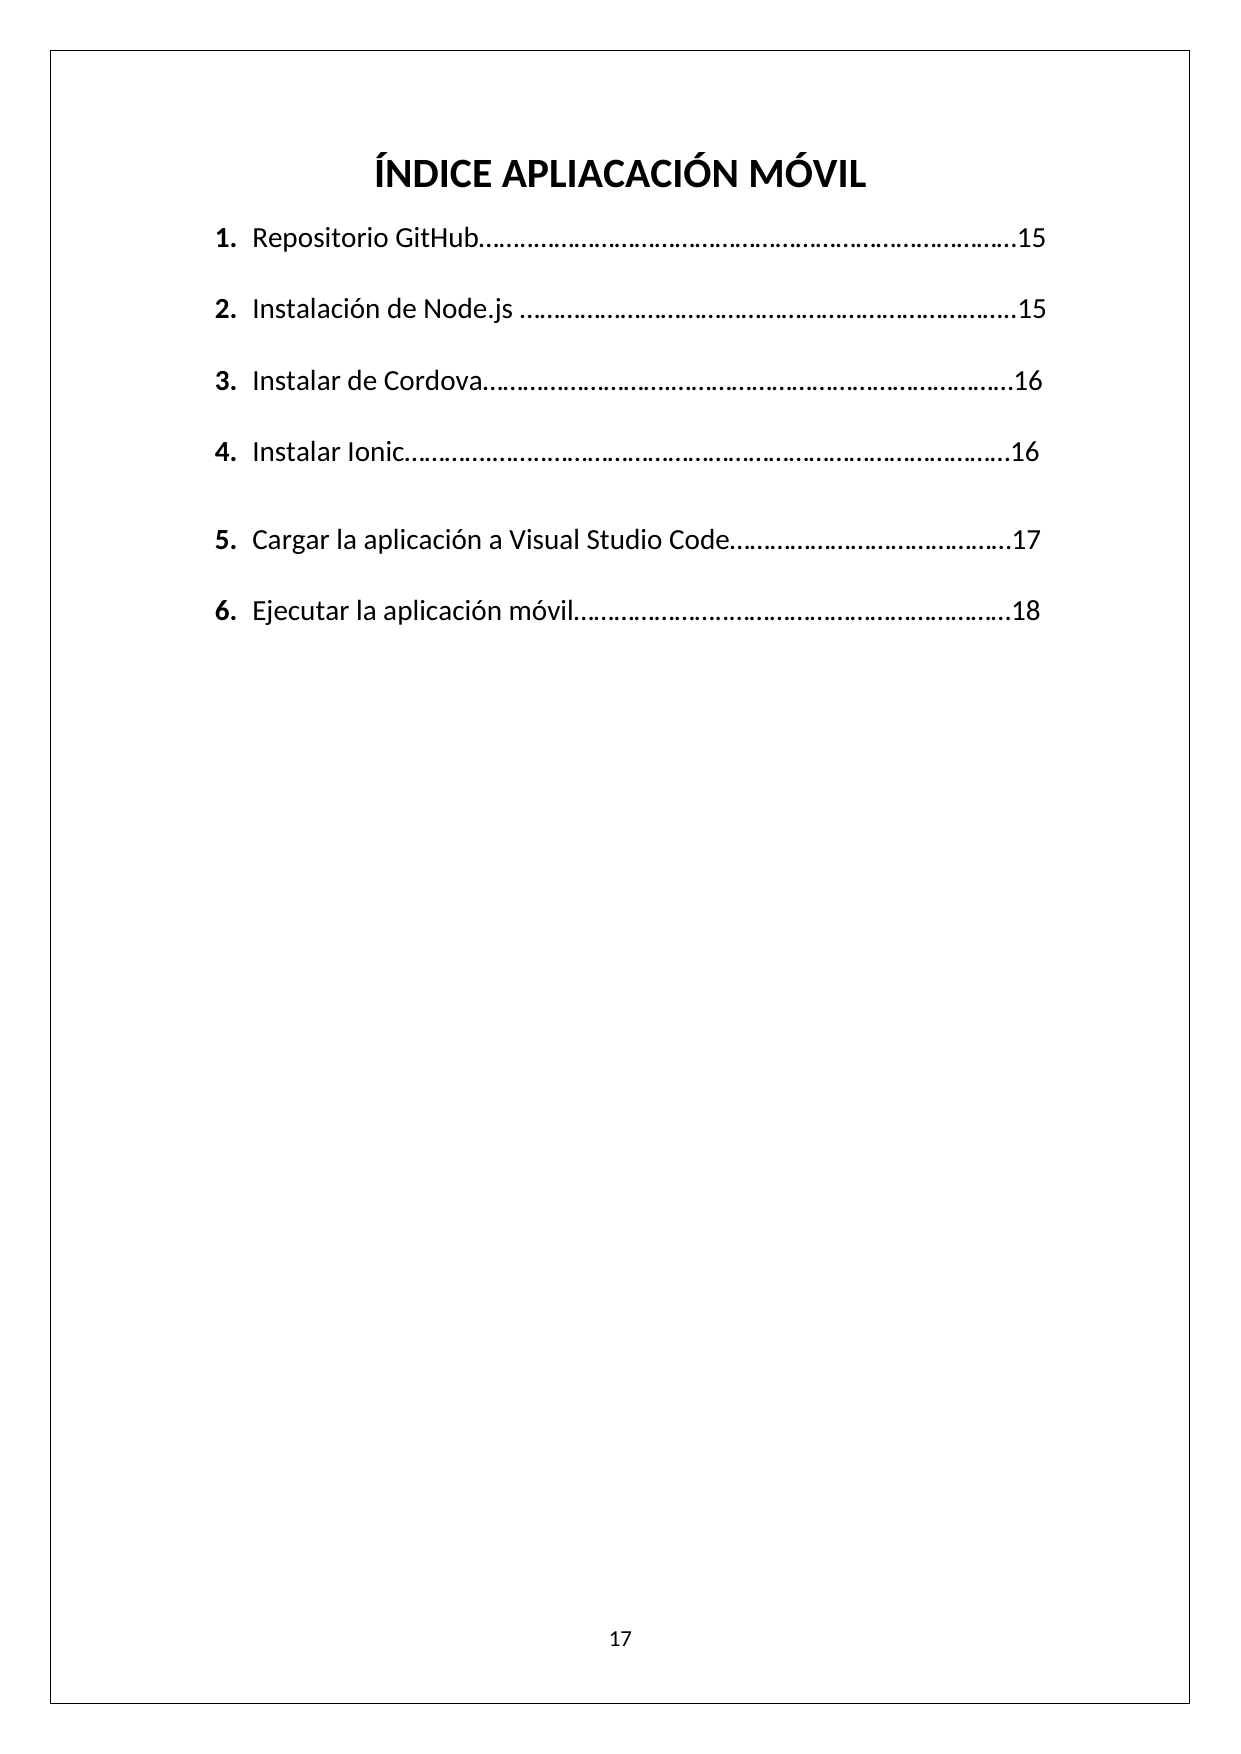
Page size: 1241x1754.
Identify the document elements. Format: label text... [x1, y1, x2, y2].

list Cargar la aplicación a Visual Studio Code……………………………………17 [214, 521, 1063, 556]
text ÍNDICE APLIACACIÓN MÓVIL [177, 147, 1063, 198]
list Ejecutar la aplicación móvil…………………..……………………………………18 [214, 592, 1063, 628]
list Repositorio GitHub……..………………………………………………………………15 [214, 219, 1063, 255]
list Instalación de Node.js ………………………………………………………………..15 [214, 290, 1063, 326]
list Instalar Ionic………….……..……………………………………………………………16 [214, 433, 1063, 468]
list Instalar de Cordova……………………….……………………………………………16 [214, 362, 1063, 397]
